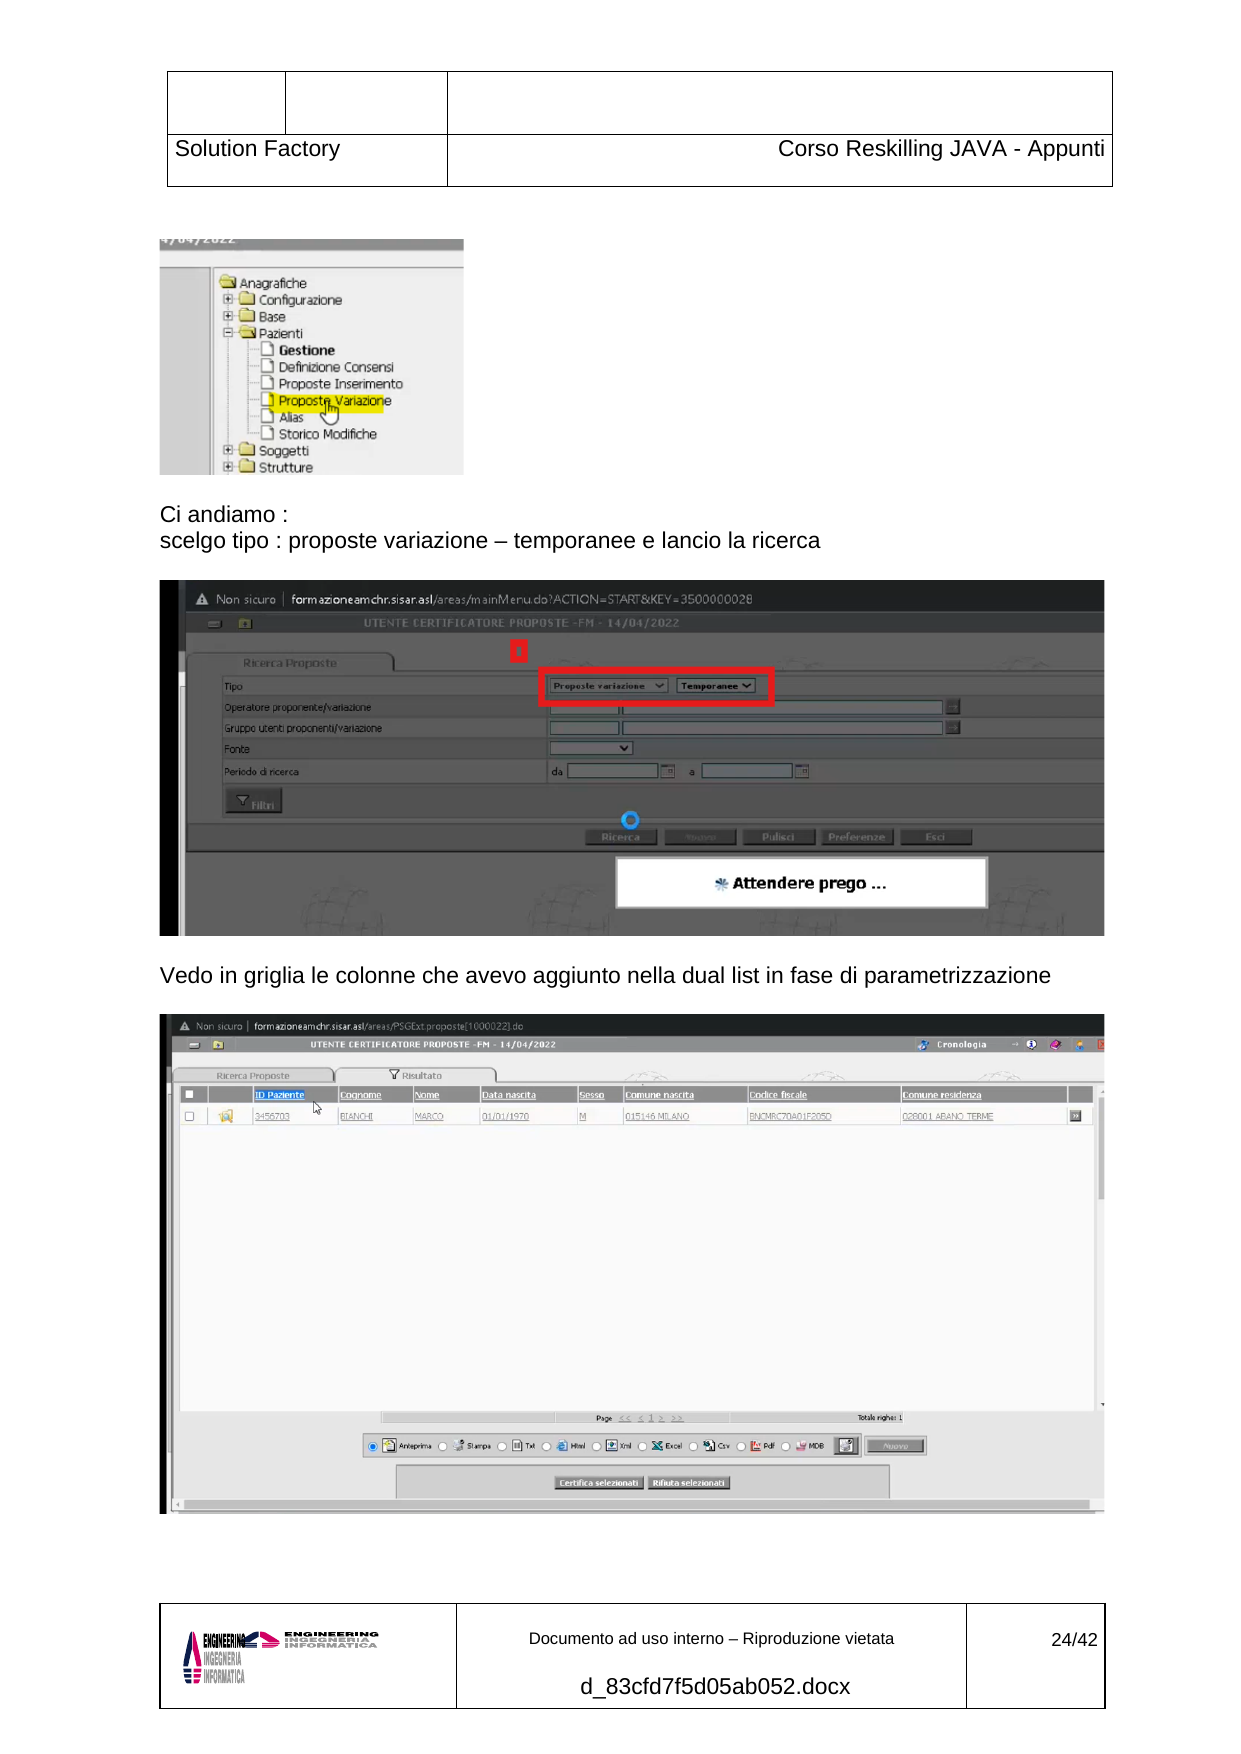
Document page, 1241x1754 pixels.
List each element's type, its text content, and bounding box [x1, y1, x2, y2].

picture [159, 239, 464, 475]
text Vedo in griglia le colonne che avevo aggiunto nella dual list in fase di parametrizzazione [159, 962, 1104, 988]
picture [159, 1014, 1105, 1514]
text Ci andiamo : [159, 501, 1104, 527]
picture [159, 580, 1105, 936]
text scelgo tipo : proposte variazione – temporanee e lancio la ricerca [159, 527, 1104, 554]
